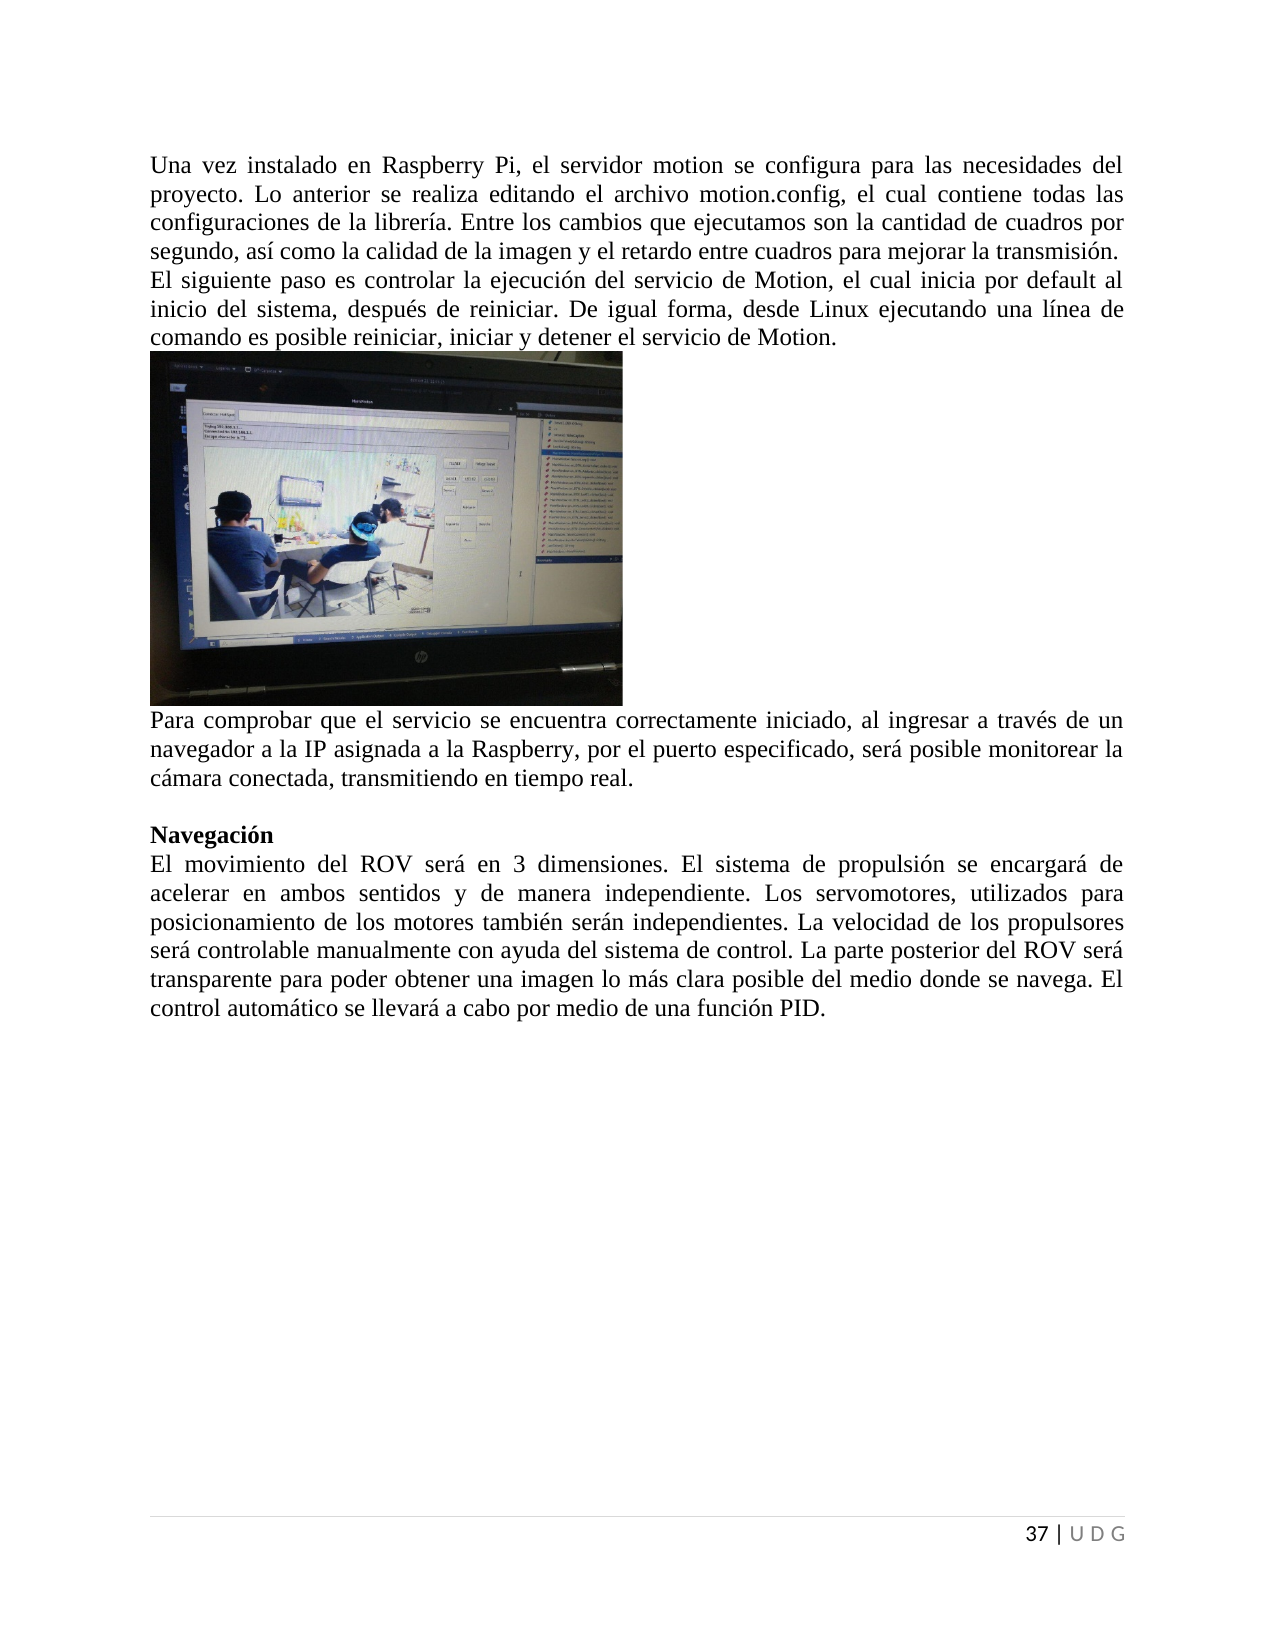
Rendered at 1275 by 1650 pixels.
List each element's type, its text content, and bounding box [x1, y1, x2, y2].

picture [150, 351, 623, 706]
text Para comprobar que el servicio se encuentra correctamente iniciado, al ingresar a través de un navegador a la IP asignada a la Raspberry, por el puerto especificado, será posible monitorear la cámara conectada, transmitiendo en tiempo real. [150, 706, 1125, 792]
text Una vez instalado en Raspberry Pi, el servidor motion se configura para las necesidades del proyecto. Lo anterior se realiza editando el archivo motion.config, el cual contiene todas las configuraciones de la librería. Entre los cambios que ejecutamos son la cantidad de cuadros por segundo, así como la calidad de la imagen y el retardo entre cuadros para mejorar la transmisión. [150, 150, 1125, 265]
text El movimiento del ROV será en 3 dimensiones. El sistema de propulsión se encargará de acelerar en ambos sentidos y de manera independiente. Los servomotores, utilizados para posicionamiento de los motores también serán independientes. La velocidad de los propulsores será controlable manualmente con ayuda del sistema de control. La parte posterior del ROV será transparente para poder obtener una imagen lo más clara posible del medio donde se navega. El control automático se llevará a cabo por medio de una función PID. [150, 849, 1125, 1022]
text El siguiente paso es controlar la ejecución del servicio de Motion, el cual inicia por default al inicio del sistema, después de reiniciar. De igual forma, desde Linux ejecutando una línea de comando es posible reiniciar, iniciar y detener el servicio de Motion. [150, 265, 1125, 351]
text Navegación [150, 821, 1125, 849]
